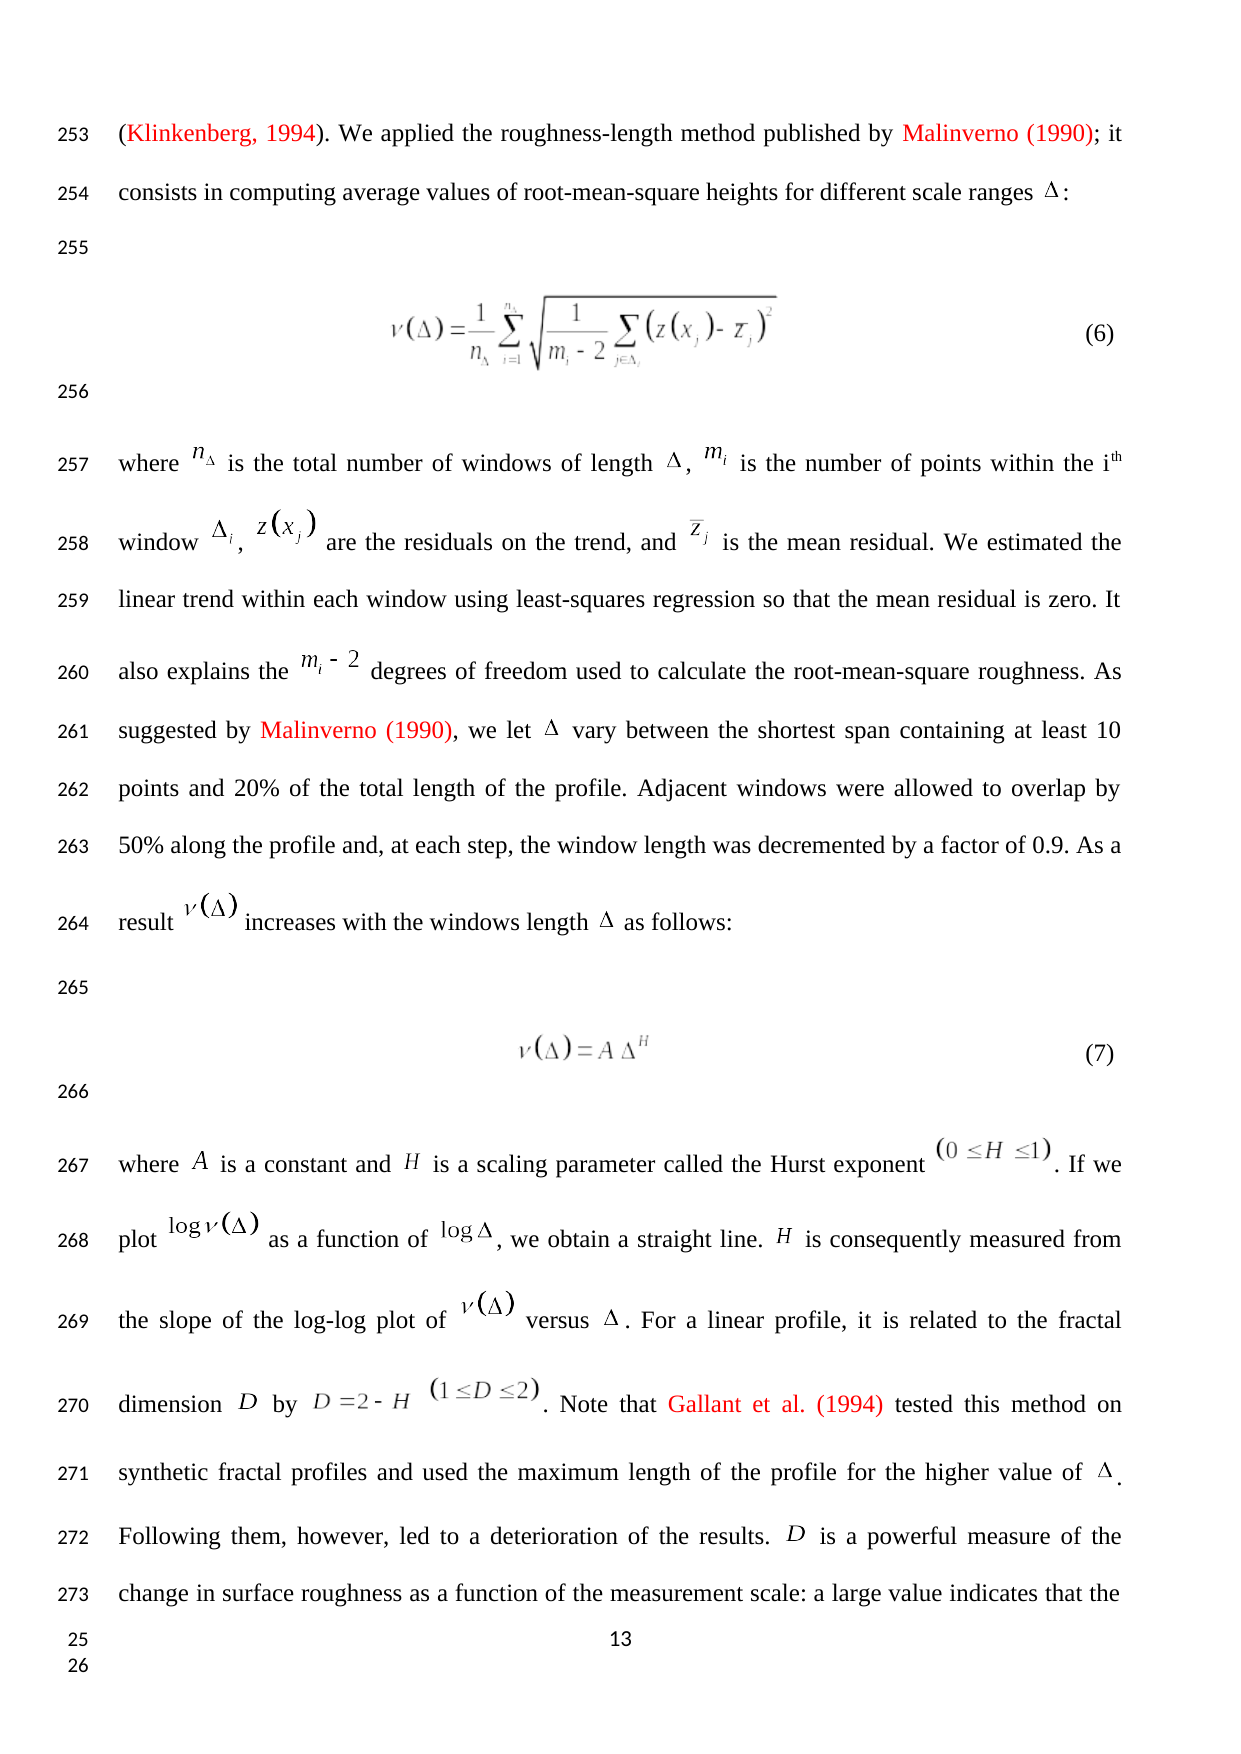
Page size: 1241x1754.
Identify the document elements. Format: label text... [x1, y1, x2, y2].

table_header (6) [1063, 290, 1125, 376]
table_header [107, 290, 1063, 376]
table_header [107, 1030, 1063, 1075]
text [118, 118, 1122, 206]
table_header (7) [1063, 1030, 1125, 1075]
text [118, 1132, 1122, 1607]
text where is the total number of windows of length , is the number of points within the ith window , are the residuals on the trend, and is the mean residual. We estimated the linear trend within each window using least-squares regression so that the mean residual is zero. It also explains the degrees of freedom used to calculate the root-mean-square roughness. As suggested by Malinverno (1990), we let vary between the shortest span containing at least 10 points and 20% of the total length of the profile. Adjacent windows were allowed to overlap by 50% along the profile and, at each step, the window length was decremented by a factor of 0.9. As a result increases with the windows length as follows: [118, 433, 1122, 940]
